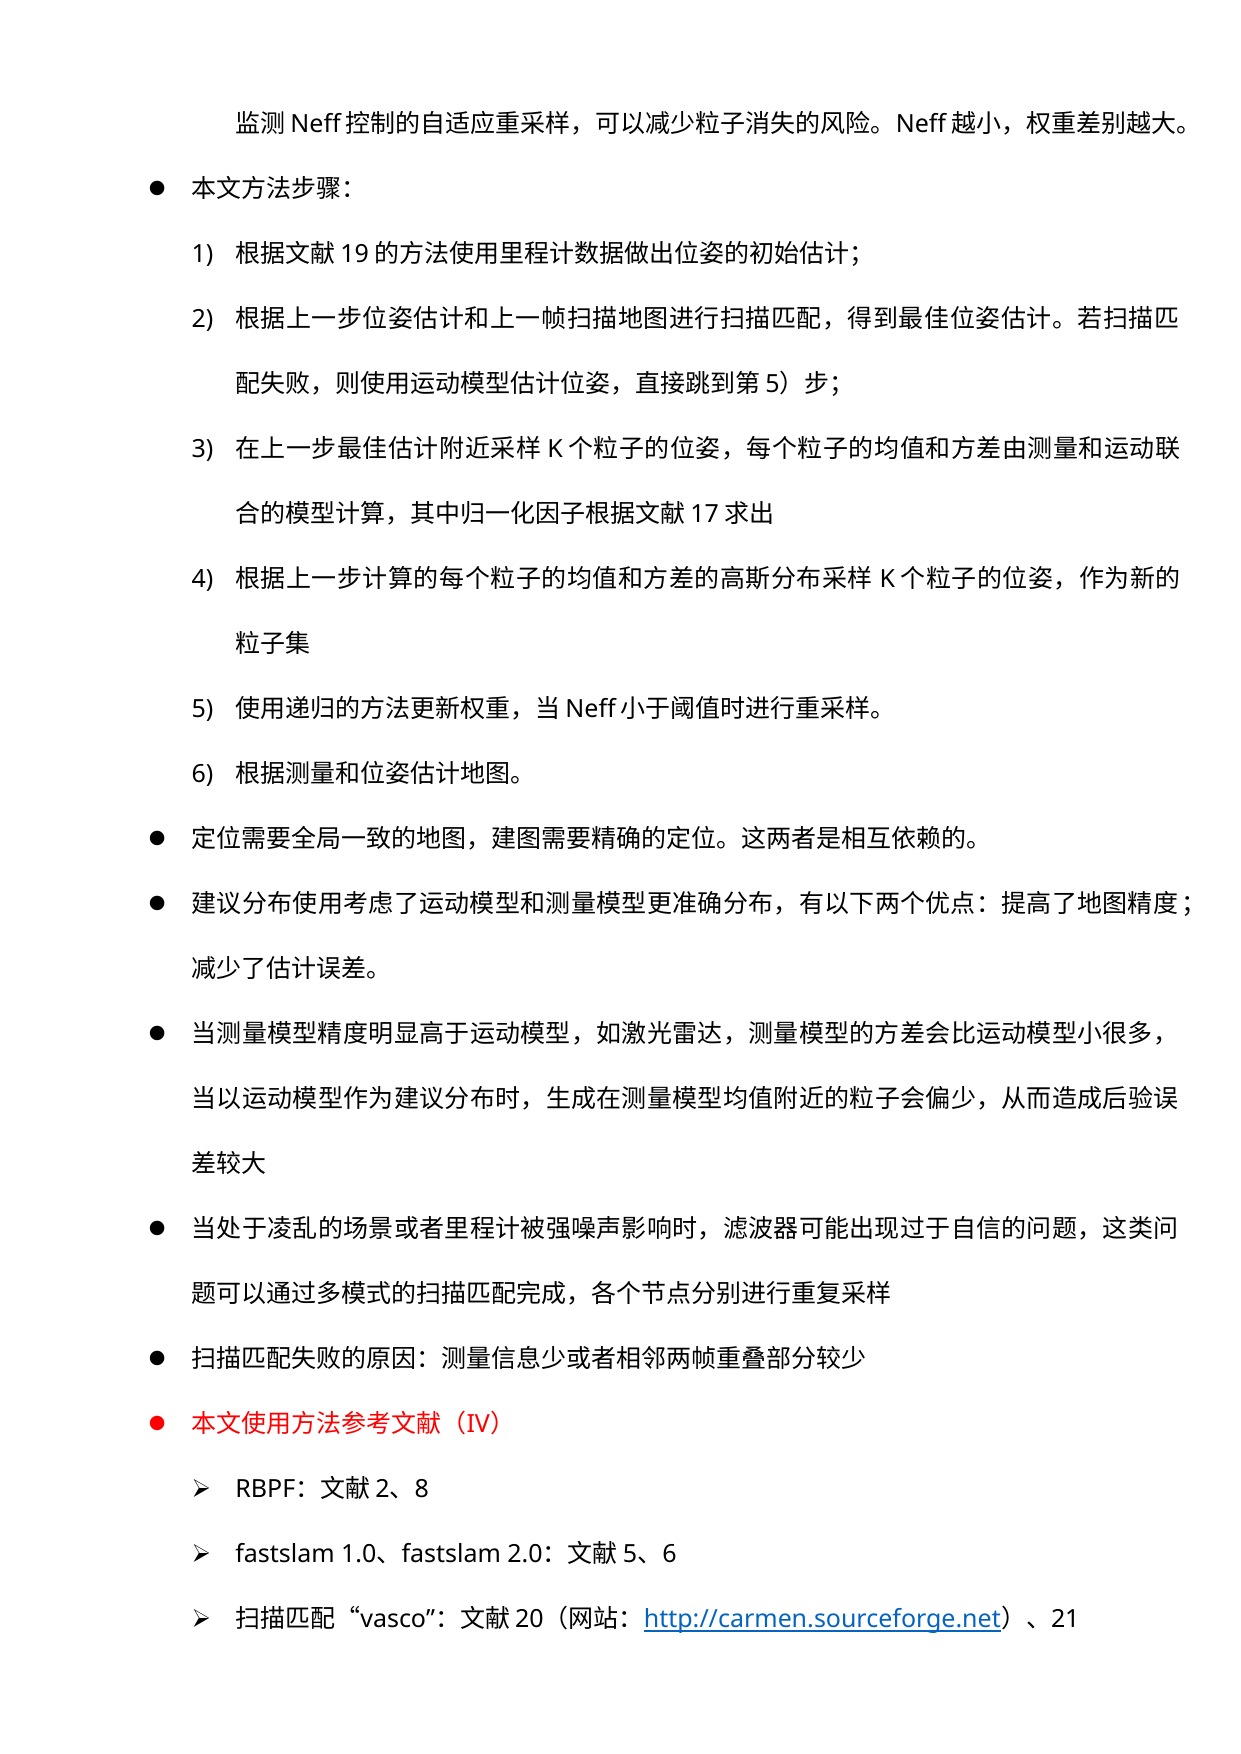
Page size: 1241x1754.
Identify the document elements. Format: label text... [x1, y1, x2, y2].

list 根据上一步位姿估计和上一帧扫描地图进行扫描匹配，得到最佳位姿估计。若扫描匹配失败，则使用运动模型估计位姿，直接跳到第5）步； [191, 284, 1181, 414]
list 扫描匹配失败的原因：测量信息少或者相邻两帧重叠部分较少 [148, 1324, 1181, 1389]
list 根据测量和位姿估计地图。 [191, 739, 1181, 804]
list 本文使用方法参考文献（IV） [148, 1389, 1181, 1454]
list fastslam 1.0、fastslam 2.0：文献5、6 [191, 1519, 1181, 1584]
list 当测量模型精度明显高于运动模型，如激光雷达，测量模型的方差会比运动模型小很多，当以运动模型作为建议分布时，生成在测量模型均值附近的粒子会偏少，从而造成后验误差较大 [148, 999, 1181, 1194]
list 根据上一步计算的每个粒子的均值和方差的高斯分布采样K个粒子的位姿，作为新的粒子集 [191, 544, 1181, 674]
list 根据文献19的方法使用里程计数据做出位姿的初始估计； [191, 219, 1181, 284]
list 在上一步最佳估计附近采样K个粒子的位姿，每个粒子的均值和方差由测量和运动联合的模型计算，其中归一化因子根据文献17求出 [191, 414, 1181, 544]
list RBPF：文献2、8 [191, 1454, 1181, 1519]
list 扫描匹配“vasco”：文献20（网站：http://carmen.sourceforge.net）、21 [191, 1584, 1181, 1649]
list 使用递归的方法更新权重，当Neff小于阈值时进行重采样。 [191, 674, 1181, 739]
list 本文方法步骤： [148, 154, 1181, 219]
list 建议分布使用考虑了运动模型和测量模型更准确分布，有以下两个优点：提高了地图精度；减少了估计误差。 [148, 869, 1181, 999]
list 定位需要全局一致的地图，建图需要精确的定位。这两者是相互依赖的。 [148, 804, 1181, 869]
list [191, 89, 1181, 154]
list 当处于凌乱的场景或者里程计被强噪声影响时，滤波器可能出现过于自信的问题，这类问题可以通过多模式的扫描匹配完成，各个节点分别进行重复采样 [148, 1194, 1181, 1324]
